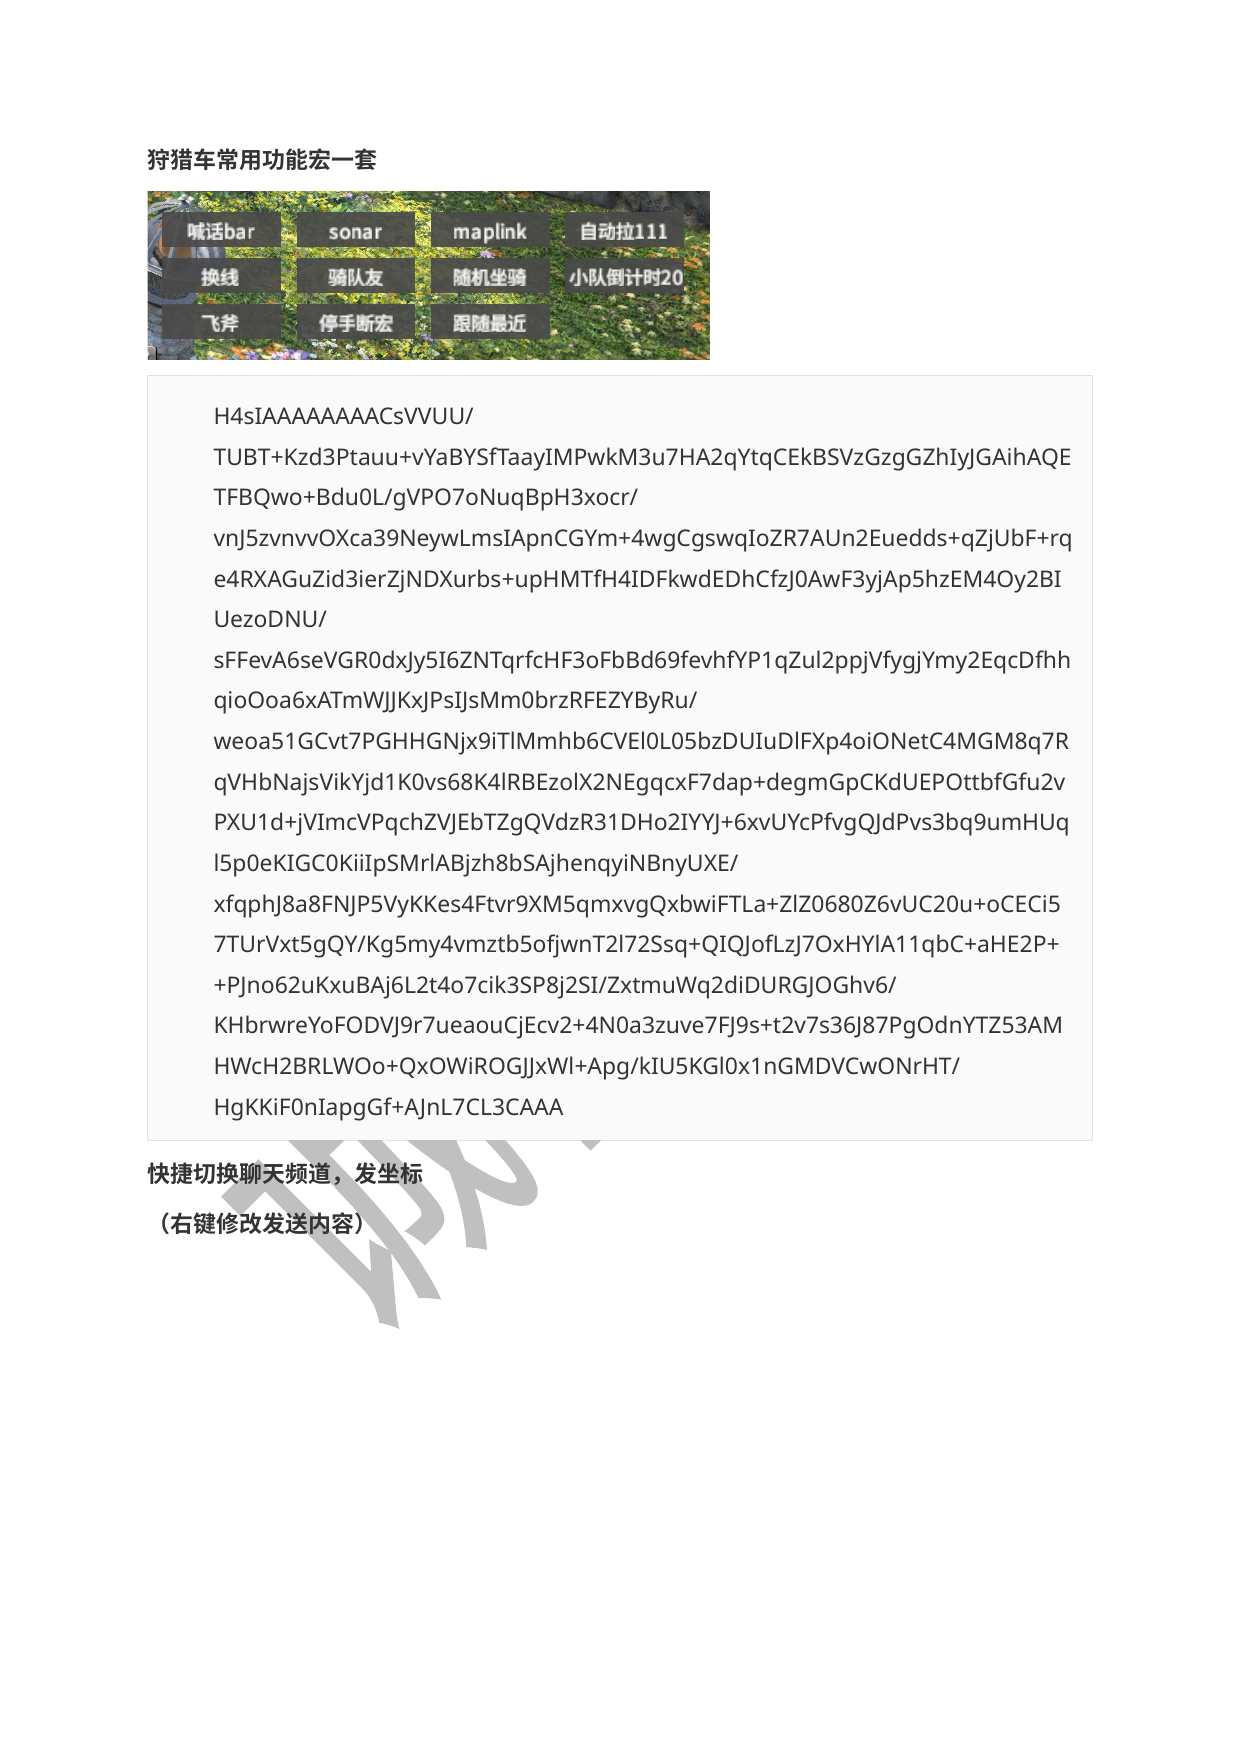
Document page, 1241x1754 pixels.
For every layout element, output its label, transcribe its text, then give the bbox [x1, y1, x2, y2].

list 狩猎车常用功能宏一套 [148, 142, 1093, 175]
picture [147, 191, 710, 360]
list （右键修改发送内容） [148, 1206, 1093, 1239]
list 快捷切换聊天频道，发坐标 [148, 1156, 1093, 1189]
